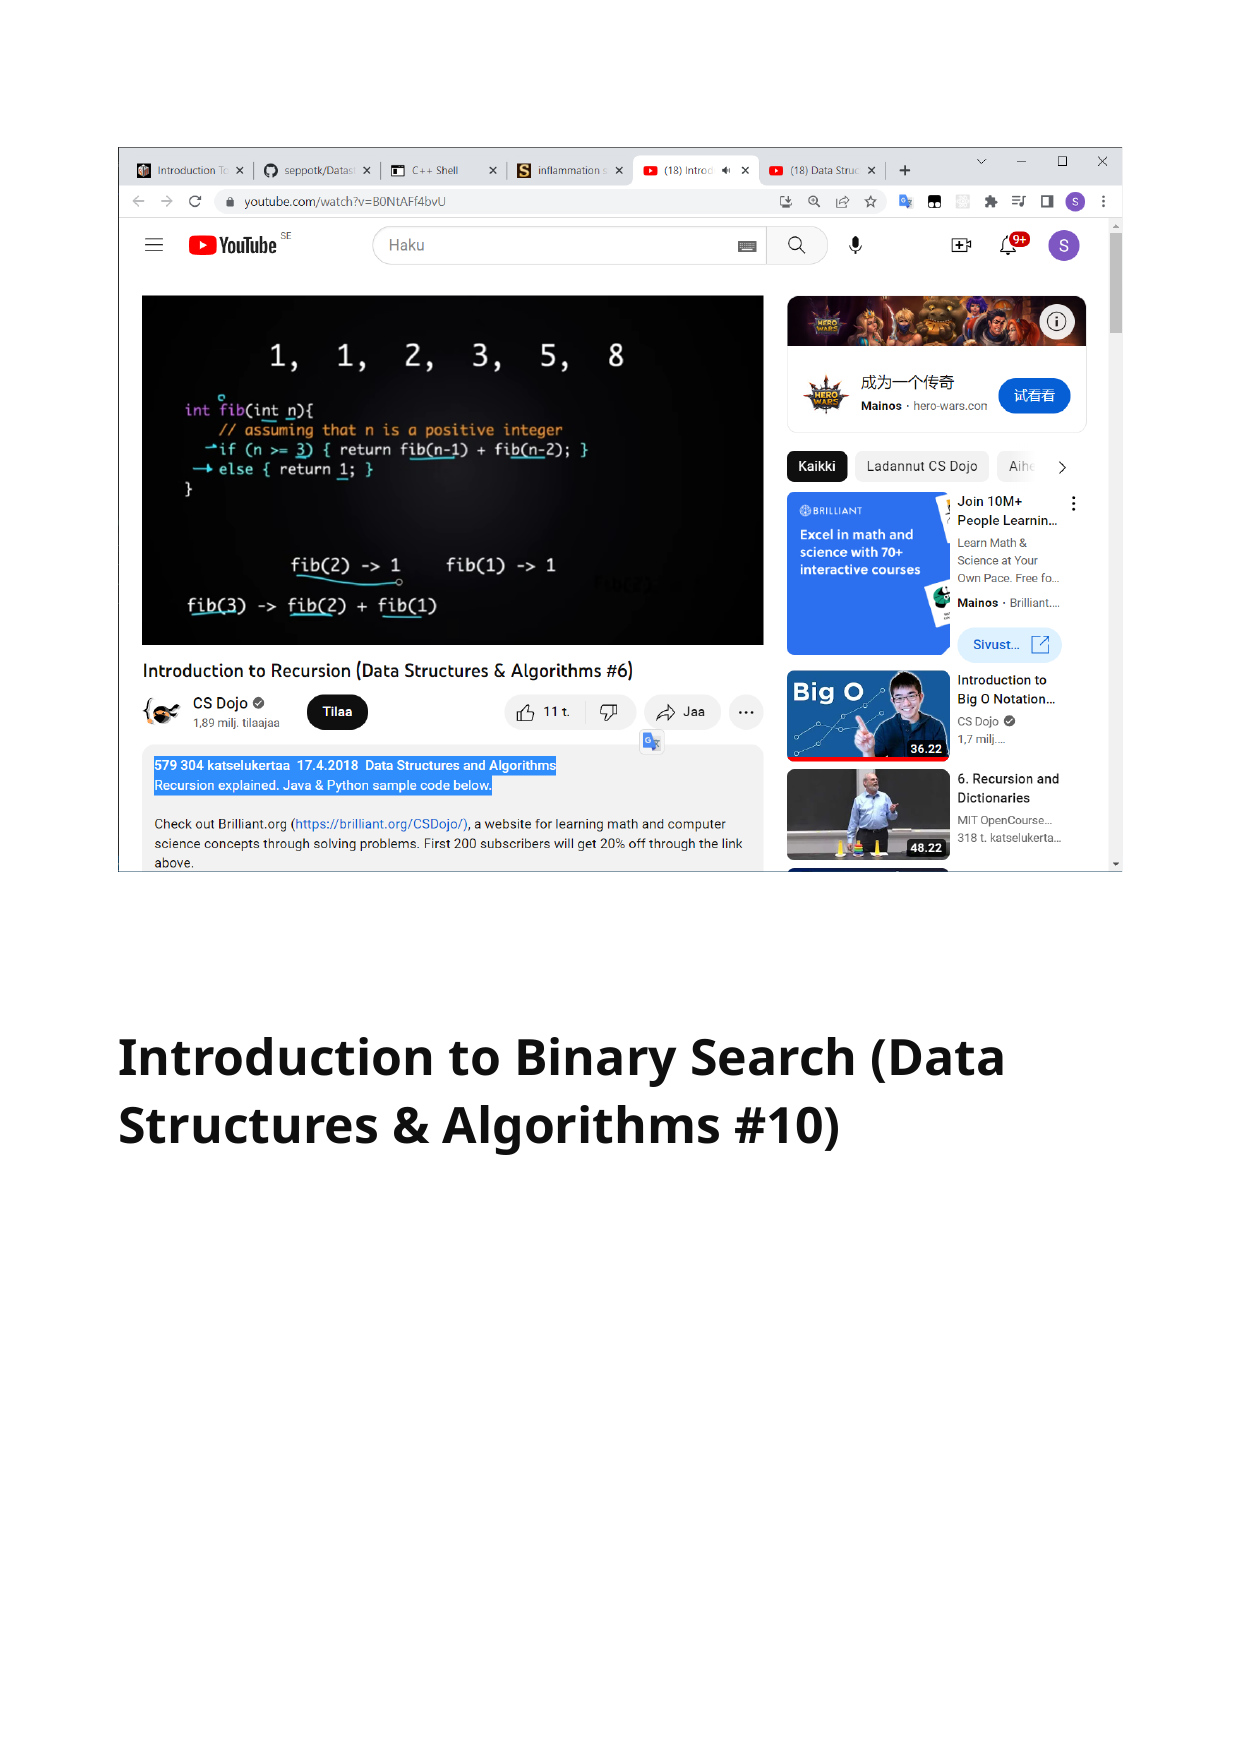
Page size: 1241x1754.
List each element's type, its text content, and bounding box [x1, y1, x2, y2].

picture [118, 147, 1123, 872]
subtitle Introduction to Binary Search (Data Structures & Algorithms #10) [118, 1022, 1122, 1158]
